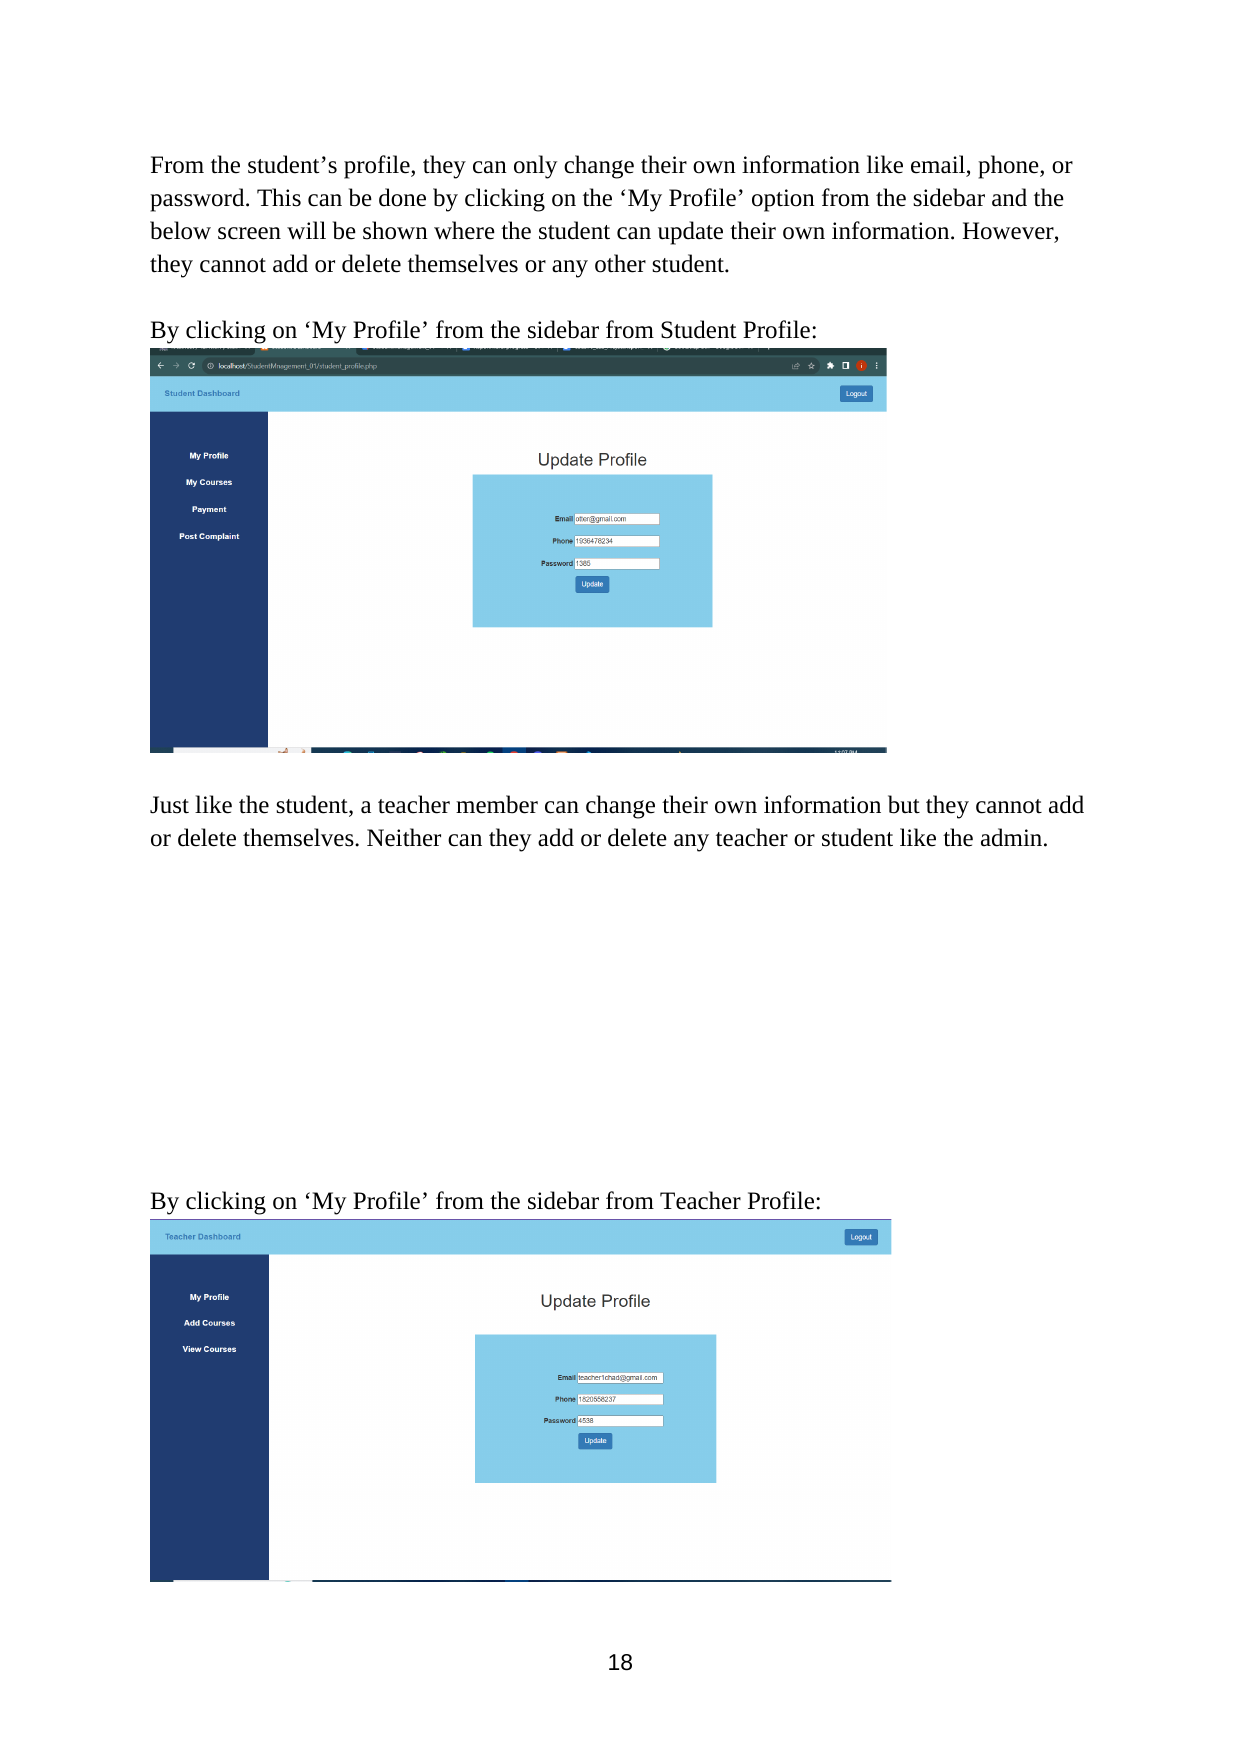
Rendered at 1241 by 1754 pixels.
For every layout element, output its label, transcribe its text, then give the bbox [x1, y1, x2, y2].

text By clicking on ‘My Profile’ from the sidebar from Teacher Profile: [150, 1186, 1090, 1215]
text By clicking on ‘My Profile’ from the sidebar from Student Profile: [150, 315, 1090, 344]
picture [150, 348, 887, 753]
text From the student’s profile, they can only change their own information like email, phone, or password. This can be done by clicking on the ‘My Profile’ option from the sidebar and the below screen will be shown where the student can update their own information. However, they cannot add or delete themselves or any other student. [150, 150, 1090, 278]
text Just like the student, a teacher member can change their own information but they cannot add or delete themselves. Neither can they add or delete any teacher or student like the admin. [150, 790, 1090, 852]
picture [150, 1219, 892, 1582]
